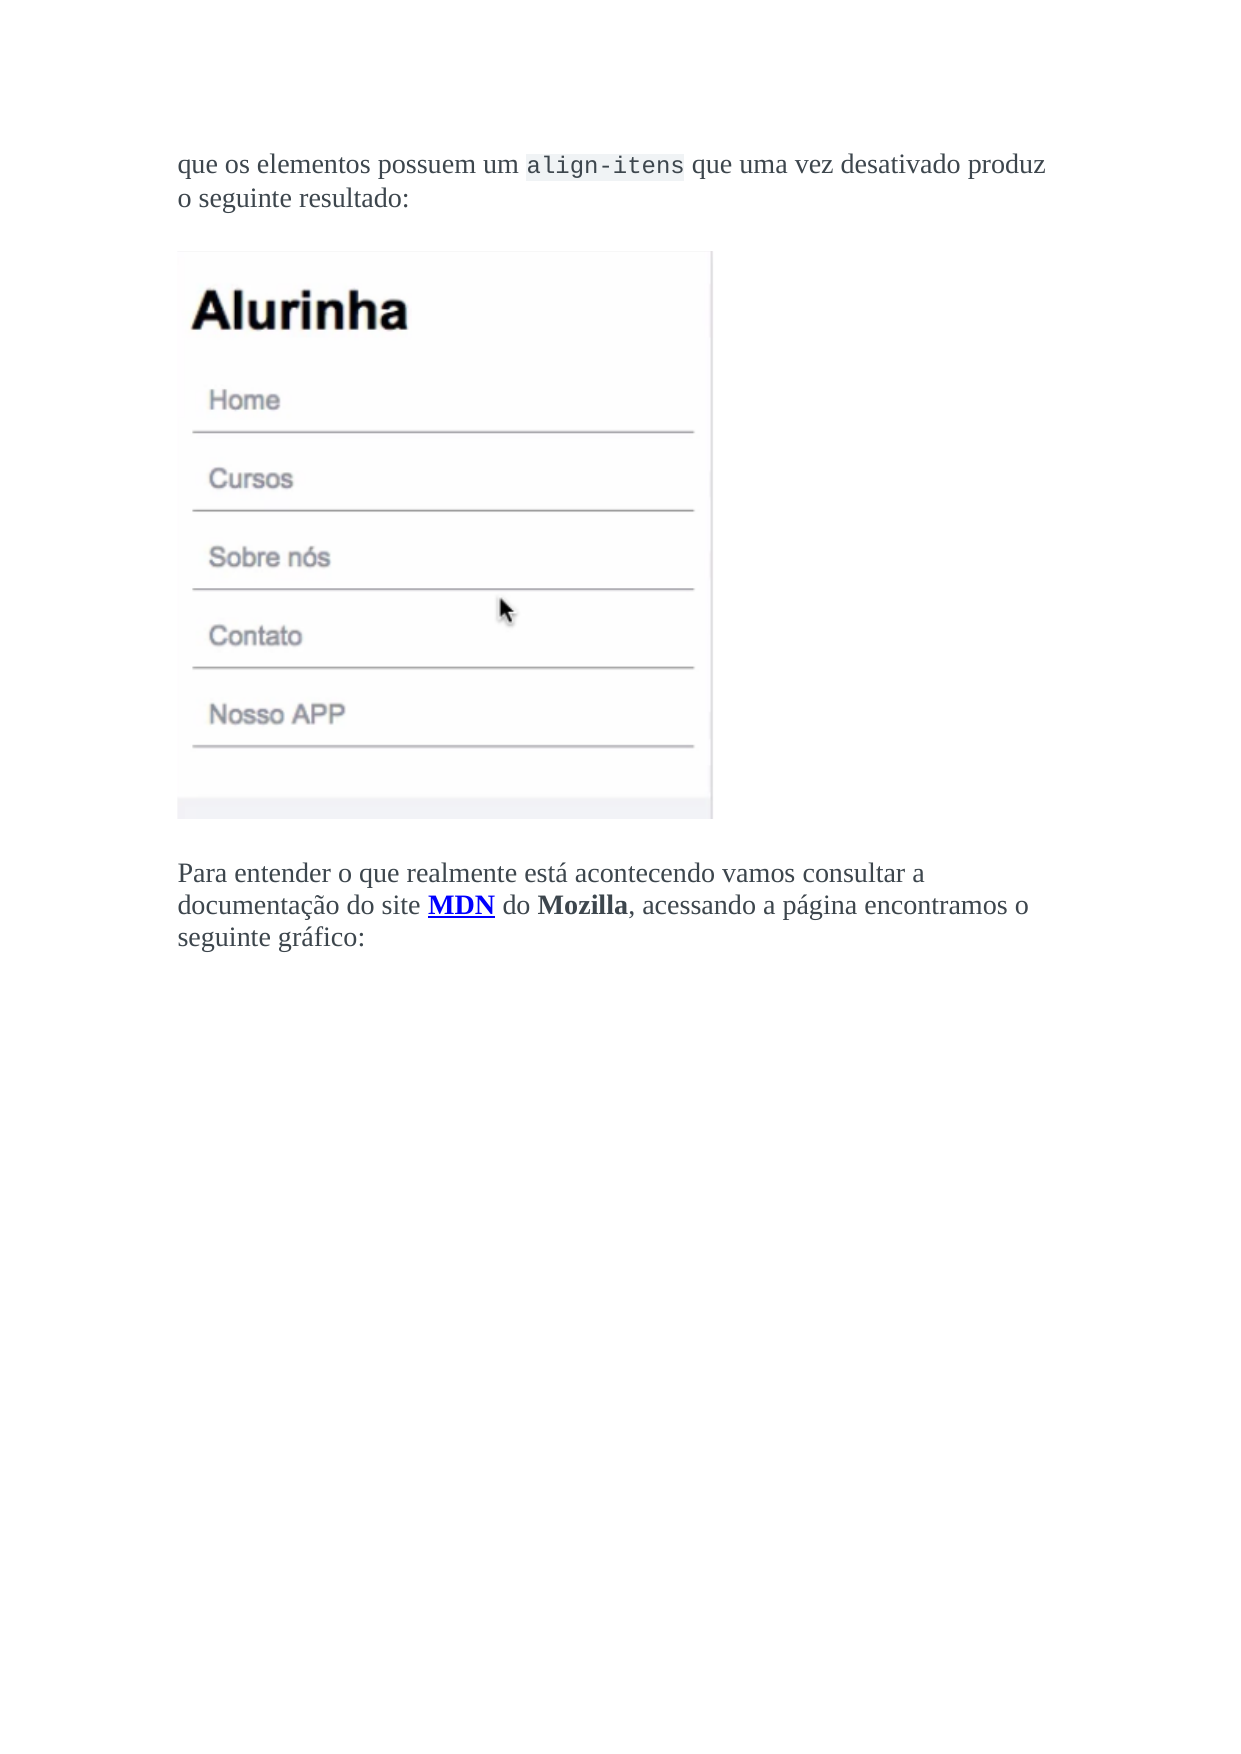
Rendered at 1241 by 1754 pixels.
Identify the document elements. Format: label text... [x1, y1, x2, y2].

text Para entender o que realmente está acontecendo vamos consultar a documentação do site MDN do Mozilla, acessando a página encontramos o seguinte gráfico: [177, 856, 1063, 953]
picture [177, 251, 714, 819]
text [177, 148, 1063, 213]
